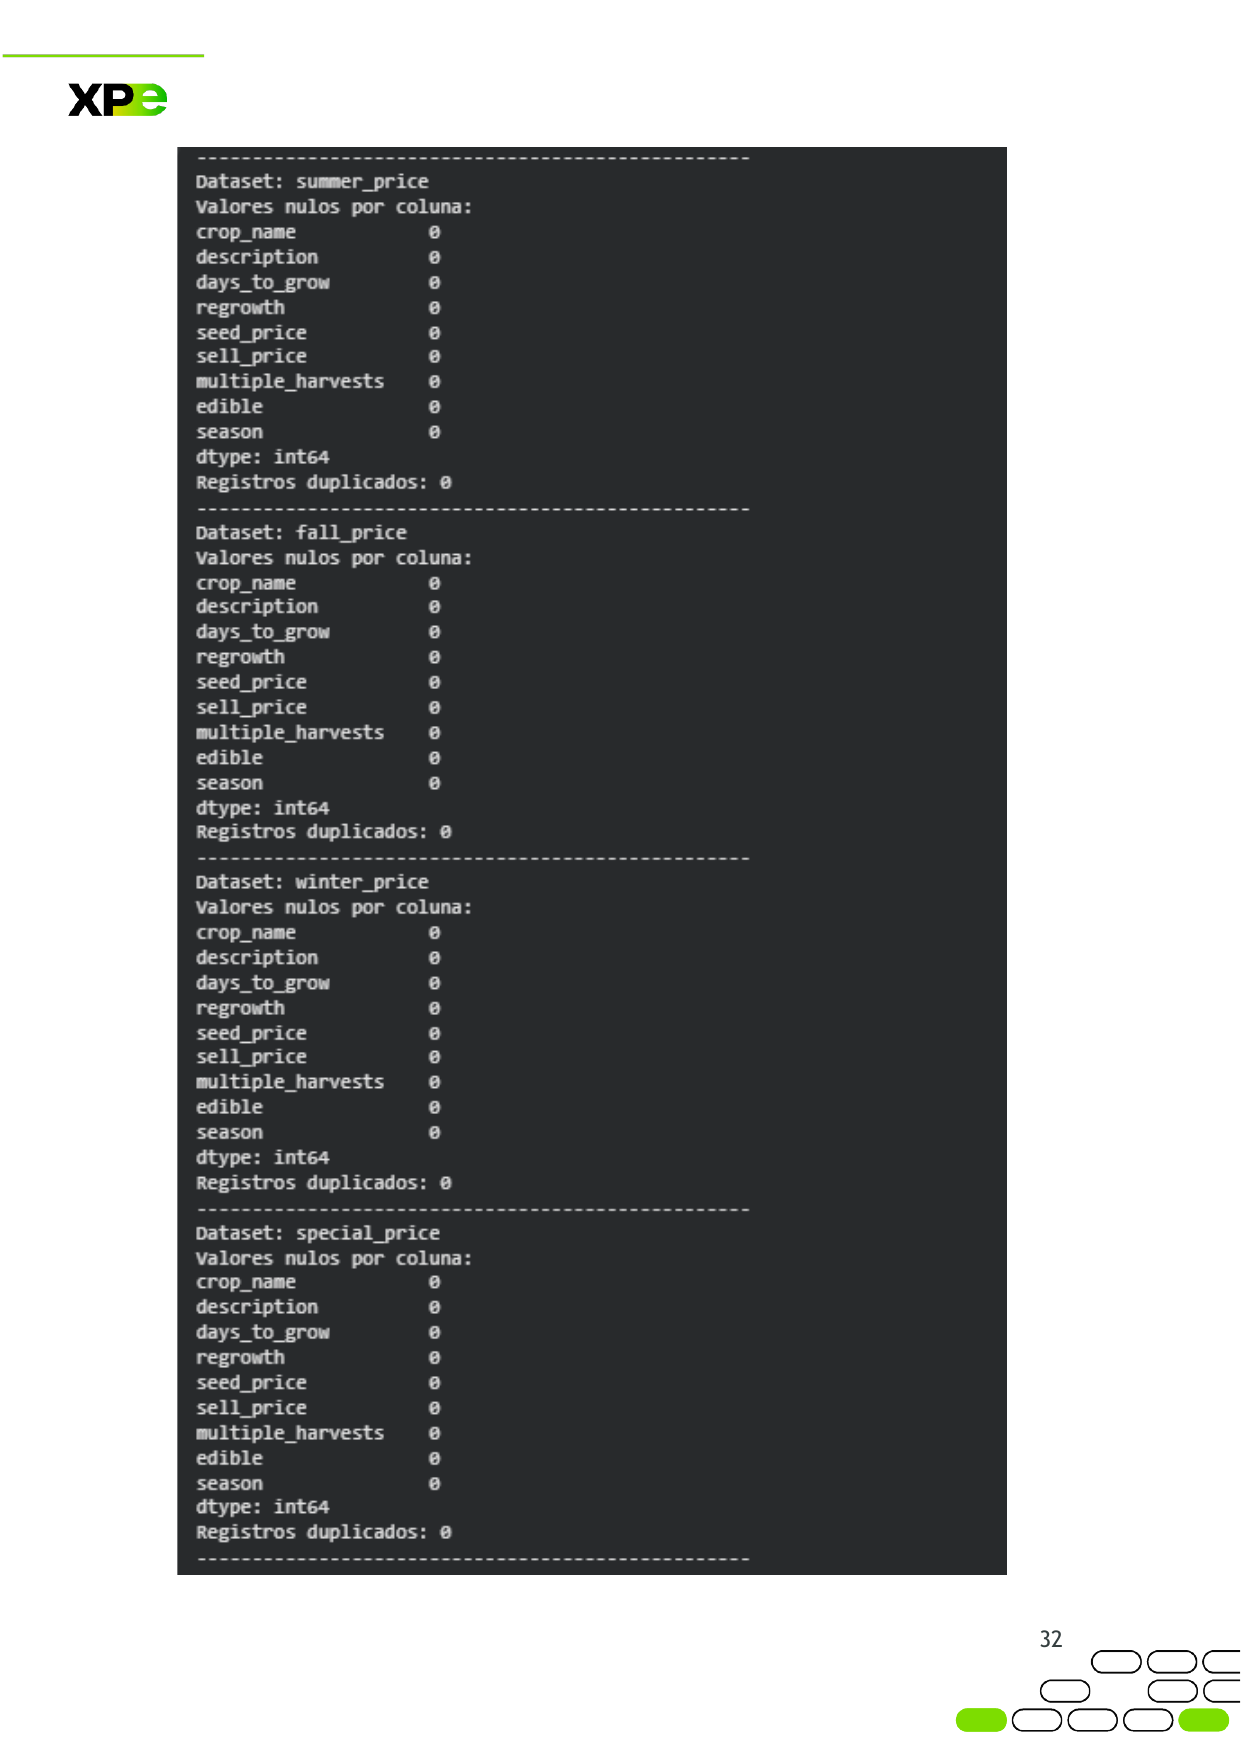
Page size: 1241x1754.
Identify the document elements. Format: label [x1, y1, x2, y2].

picture [2, 51, 1007, 1575]
picture [955, 1650, 1241, 1732]
